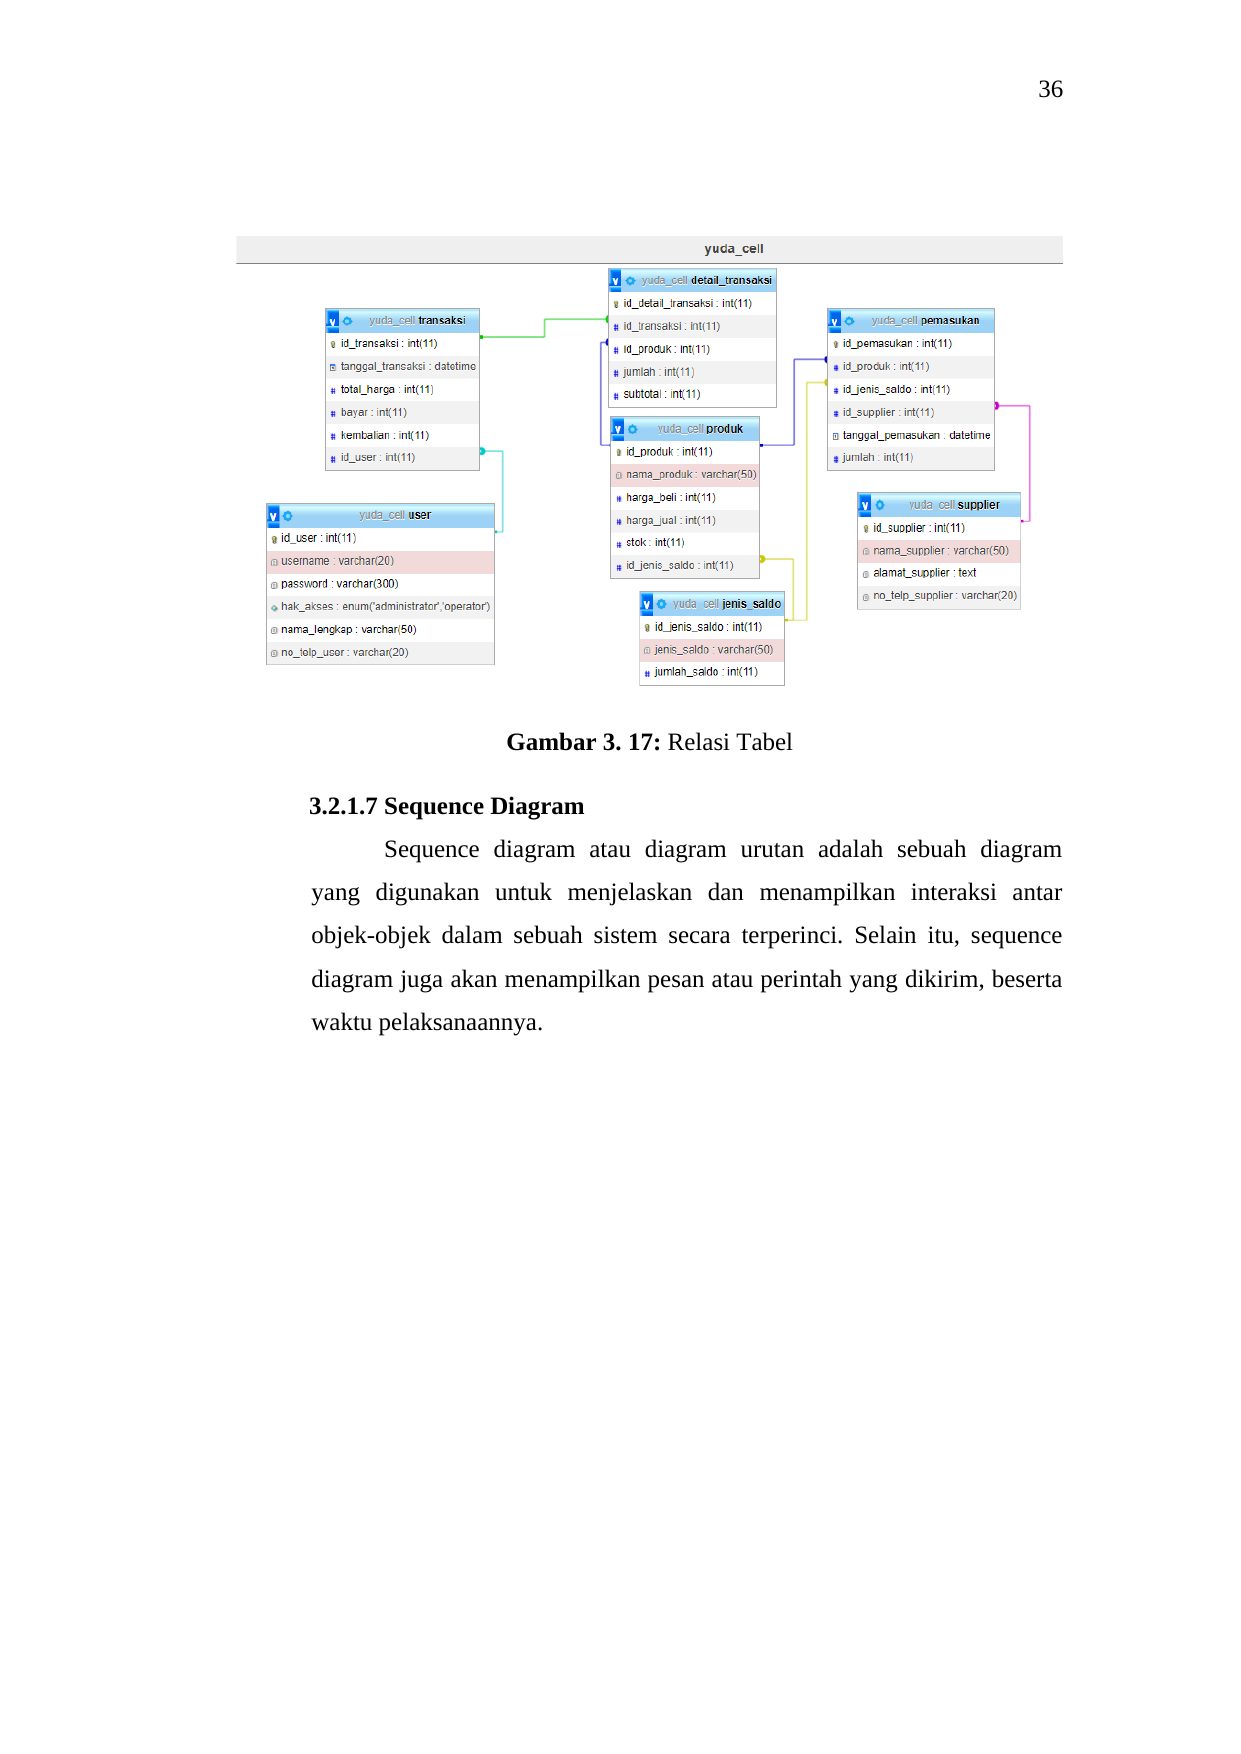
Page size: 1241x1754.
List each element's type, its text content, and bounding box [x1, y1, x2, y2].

subtitle Sequence Diagram [309, 791, 1063, 820]
text Gambar 3. 17: Relasi Tabel [236, 727, 1063, 756]
picture [236, 236, 1063, 697]
text Sequence diagram atau diagram urutan adalah sebuah diagram yang digunakan untuk menjelaskan dan menampilkan interaksi antar objek-objek dalam sebuah sistem secara terperinci. Selain itu, sequence diagram juga akan menampilkan pesan atau perintah yang dikirim, beserta waktu pelaksanaannya. [311, 834, 1063, 1036]
